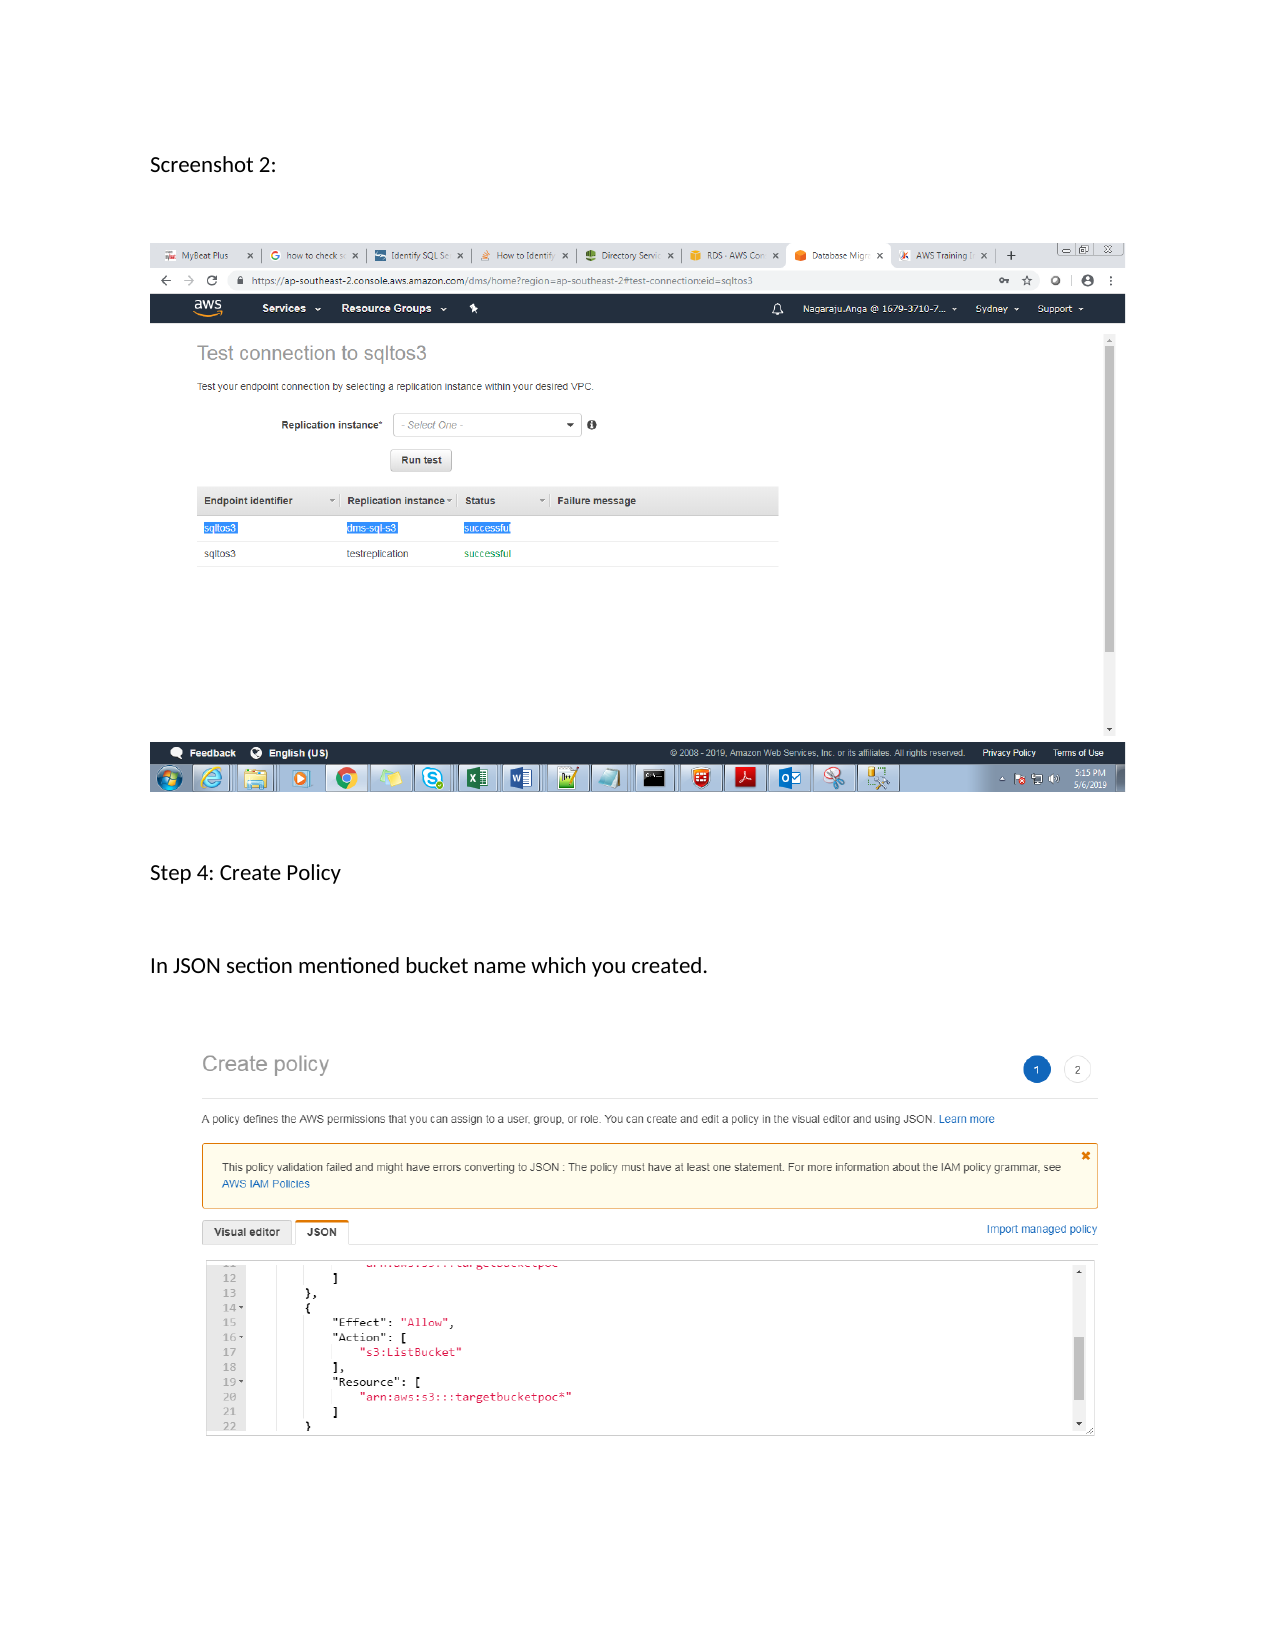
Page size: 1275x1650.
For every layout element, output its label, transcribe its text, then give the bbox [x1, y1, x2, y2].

text Step 4: Create Policy [150, 858, 1125, 886]
picture [150, 1045, 1125, 1454]
text Screenshot 2: [150, 150, 1125, 178]
picture [150, 243, 1125, 792]
text In JSON section mentioned bucket name which you created. [150, 951, 1125, 979]
